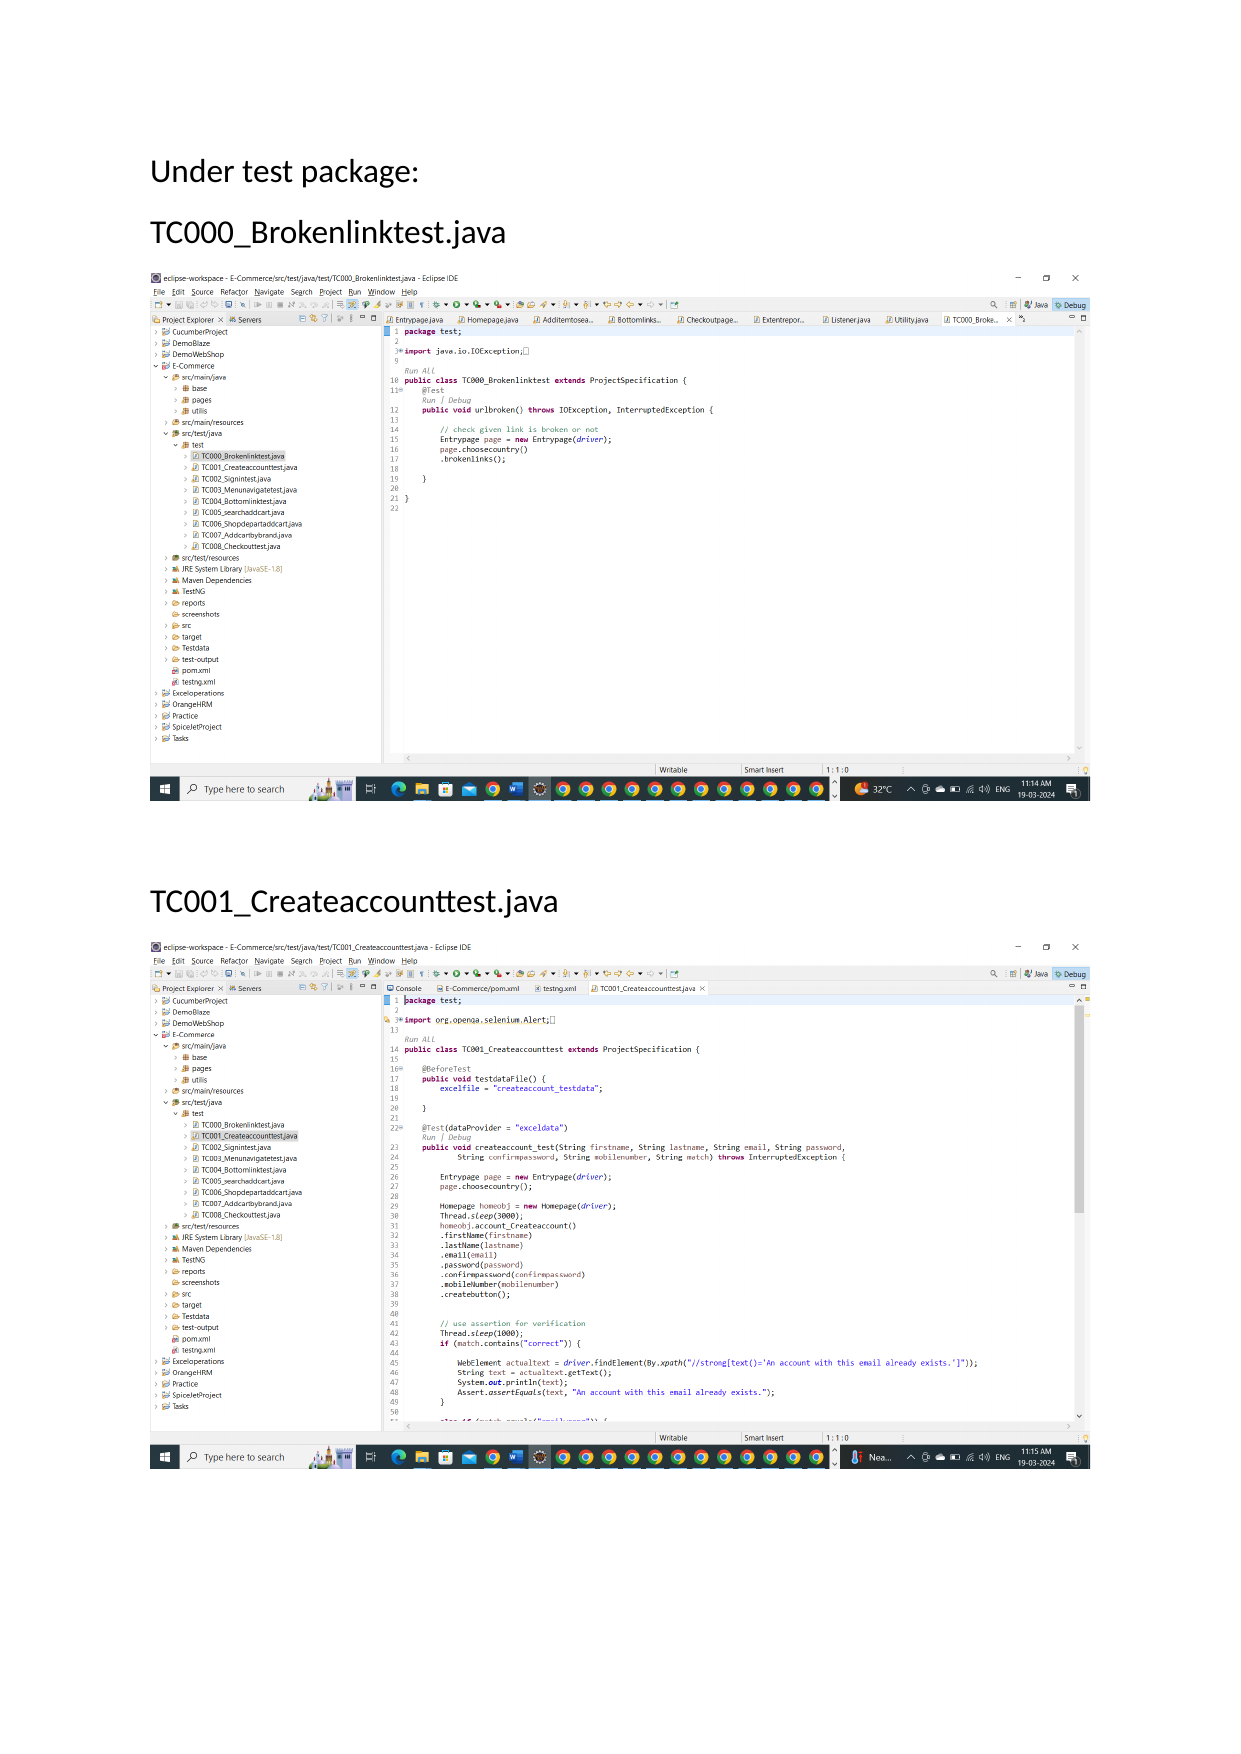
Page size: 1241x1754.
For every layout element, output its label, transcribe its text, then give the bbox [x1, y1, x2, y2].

text TC001_Createaccounttest.java [150, 879, 1090, 920]
text TC000_Brokenlinktest.java [150, 211, 1090, 251]
picture [150, 271, 1091, 801]
text Under test package: [150, 150, 1090, 191]
picture [150, 940, 1091, 1469]
